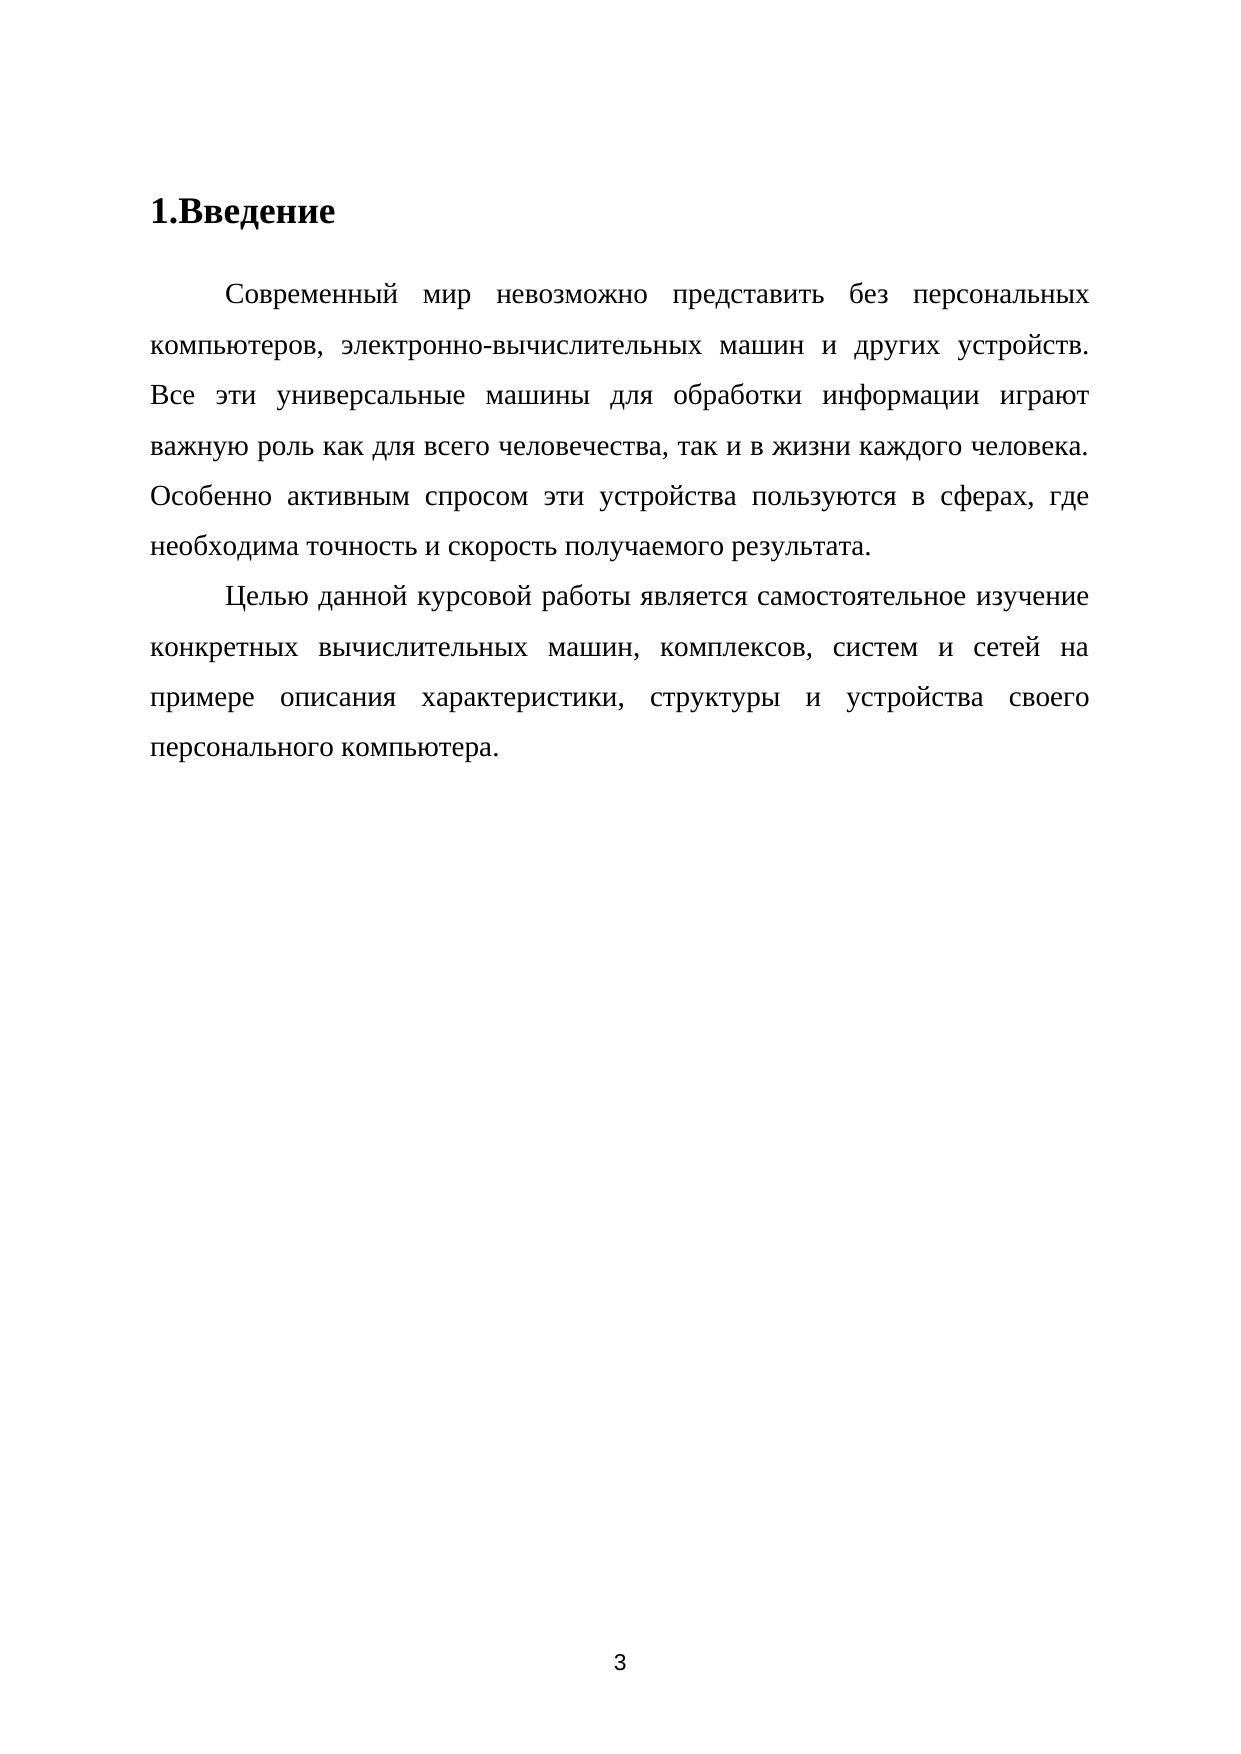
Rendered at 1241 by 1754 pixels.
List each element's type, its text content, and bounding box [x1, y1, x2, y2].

text 1.Введение [150, 188, 1090, 232]
text Современный мир невозможно представить без персональных компьютеров, электронно-вычислительных машин и других устройств. Все эти универсальные машины для обработки информации играют важную роль как для всего человечества, так и в жизни каждого человека. Особенно активным спросом эти устройства пользуются в сферах, где необходима точность и скорость получаемого результата. [150, 277, 1090, 562]
text Целью данной курсовой работы является самостоятельное изучение конкретных вычислительных машин, комплексов, систем и сетей на примере описания характеристики, структуры и устройства своего персонального компьютера. [150, 578, 1090, 763]
